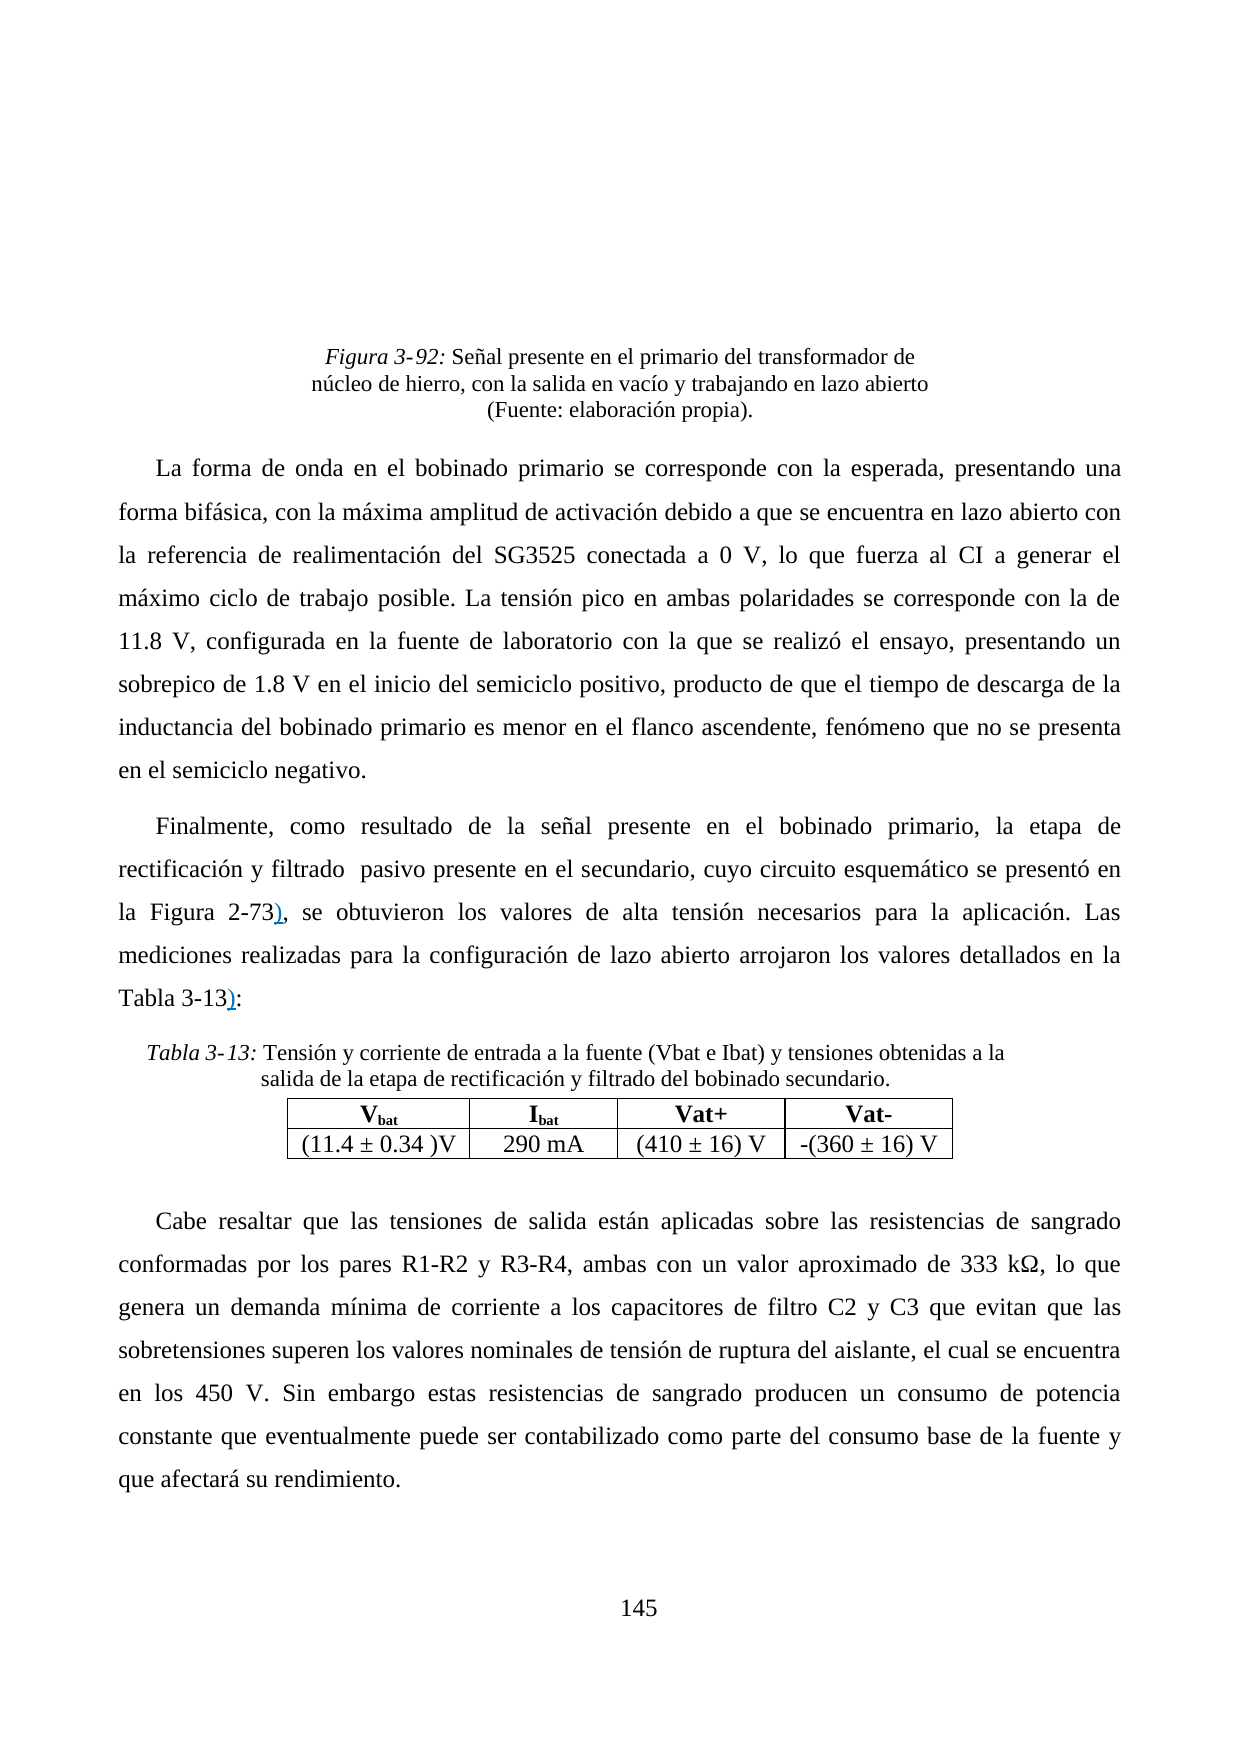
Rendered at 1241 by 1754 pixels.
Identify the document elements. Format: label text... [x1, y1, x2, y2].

table_header Vbat [288, 1099, 469, 1128]
table_cell (410 ± 16) V [618, 1129, 784, 1158]
text La forma de onda en el bobinado primario se corresponde con la esperada, presentando una forma bifásica, con la máxima amplitud de activación debido a que se encuentra en lazo abierto con la referencia de realimentación del SG3525 conectada a 0 V, lo que fuerza al CI a generar el máximo ciclo de trabajo posible. La tensión pico en ambas polaridades se corresponde con la de 11.8 V, configurada en la fuente de laboratorio con la que se realizó el ensayo, presentando un sobrepico de 1.8 V en el inicio del semiciclo positivo, producto de que el tiempo de descarga de la inductancia del bobinado primario es menor en el flanco ascendente, fenómeno que no se presenta en el semiciclo negativo. [118, 453, 1122, 784]
table_header Vat- [786, 1099, 952, 1128]
text Cabe resaltar que las tensiones de salida están aplicadas sobre las resistencias de sangrado conformadas por los pares R1-R2 y R3-R4, ambas con un valor aproximado de 333 kΩ, lo que genera un demanda mínima de corriente a los capacitores de filtro C2 y C3 que evitan que las sobretensiones superen los valores nominales de tensión de ruptura del aislante, el cual se encuentra en los 450 V. Sin embargo estas resistencias de sangrado producen un consumo de potencia constante que eventualmente puede ser contabilizado como parte del consumo base de la fuente y que afectará su rendimiento. [118, 1206, 1122, 1493]
table_header Ibat [470, 1099, 617, 1128]
table_cell (11.4 ± 0.34 )V [288, 1129, 469, 1158]
table_header Vat+ [618, 1099, 784, 1128]
table_cell -(360 ± 16) V [786, 1129, 952, 1158]
table_cell 290 mA [470, 1129, 617, 1158]
